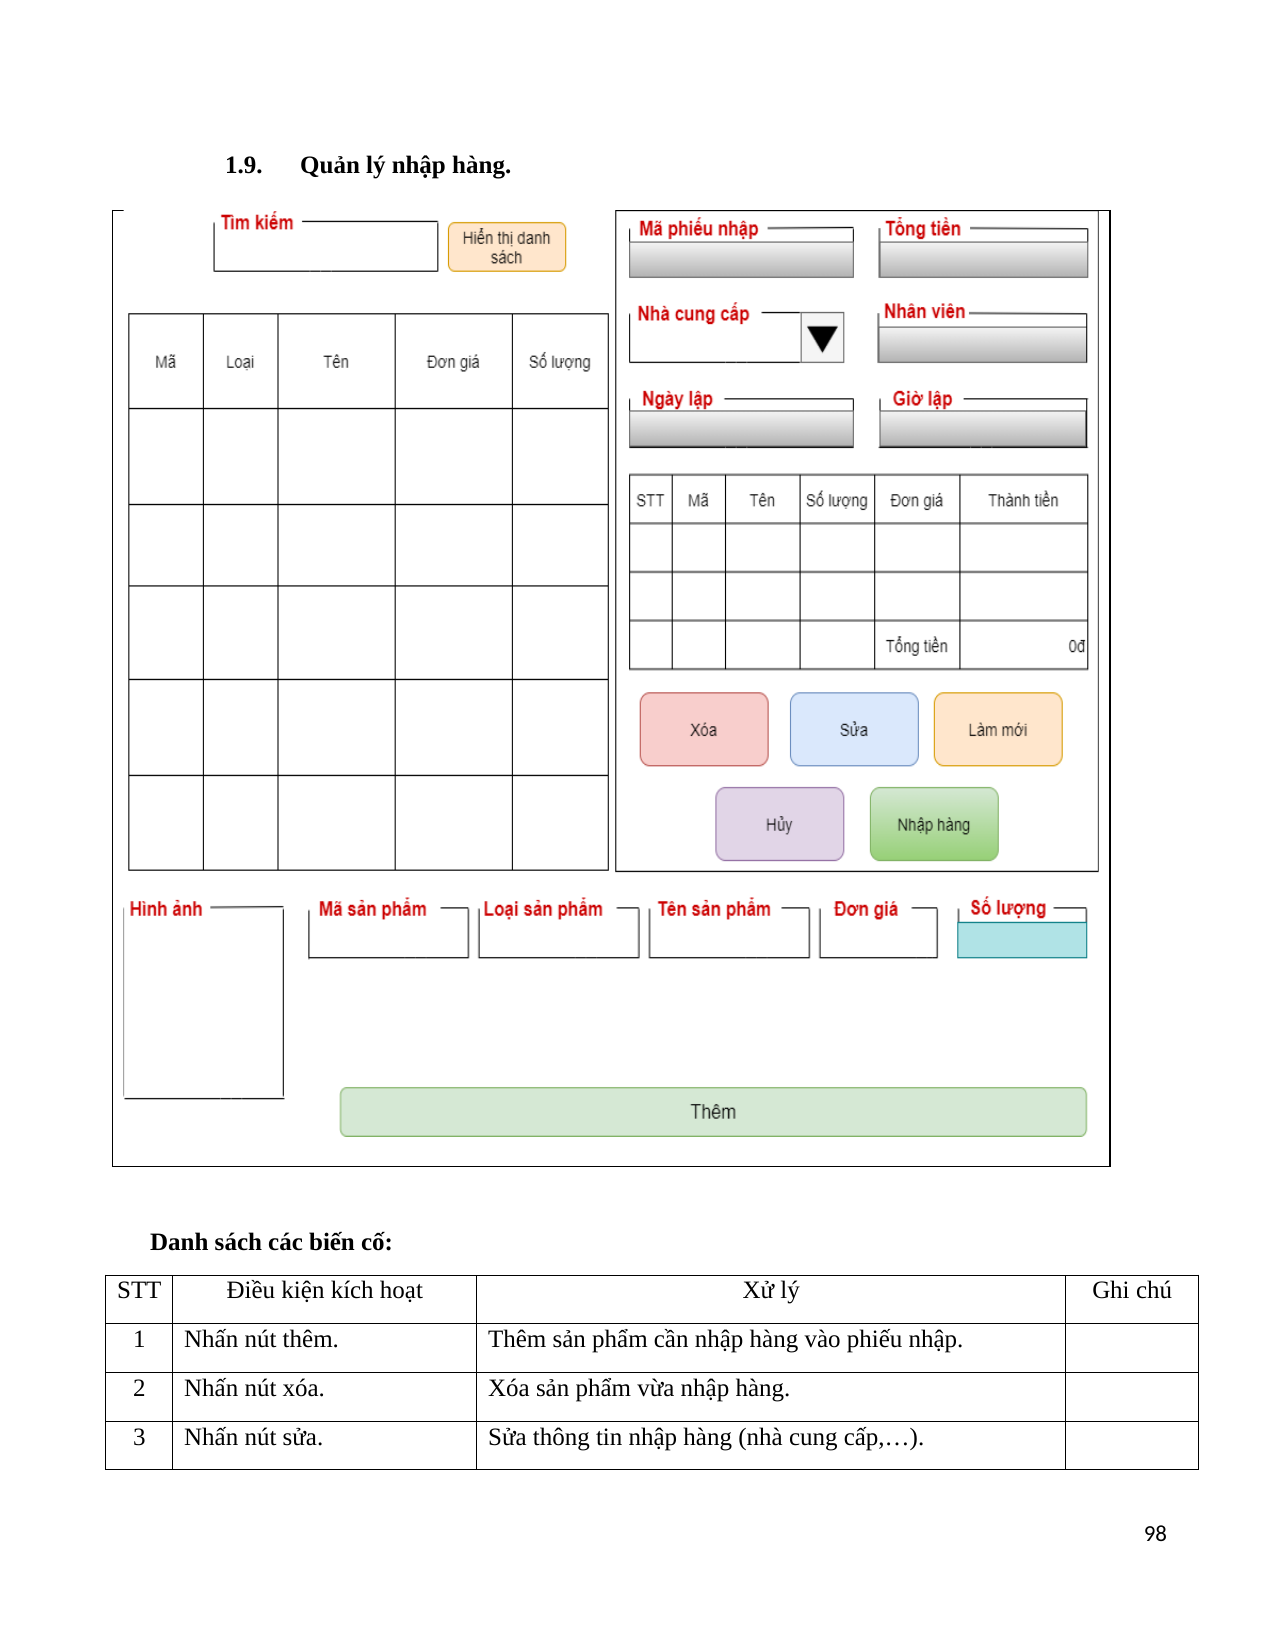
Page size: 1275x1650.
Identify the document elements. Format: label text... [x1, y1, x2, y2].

table_cell Sửa thông tin nhập hàng (nhà cung cấp,…). [477, 1422, 1065, 1469]
table_cell Nhấn nút thêm. [173, 1324, 476, 1372]
table_cell Nhấn nút xóa. [173, 1373, 476, 1421]
table_cell [1066, 1422, 1198, 1469]
table_cell Nhấn nút sửa. [173, 1422, 476, 1469]
table_header Ghi chú [1066, 1276, 1198, 1323]
table_header [113, 211, 1109, 1166]
table_header STT [106, 1276, 172, 1323]
table_header Xử lý [477, 1276, 1065, 1323]
table_cell 1 [106, 1324, 172, 1372]
table_cell [1066, 1324, 1198, 1372]
picture [123, 210, 1099, 1137]
table_cell Xóa sản phẩm vừa nhập hàng. [477, 1373, 1065, 1421]
table_cell Thêm sản phẩm cần nhập hàng vào phiếu nhập. [477, 1324, 1065, 1372]
table_cell 3 [106, 1422, 172, 1469]
table_header Điều kiện kích hoạt [173, 1276, 476, 1323]
table_cell [1066, 1373, 1198, 1421]
list Quản lý nhập hàng. [225, 150, 1167, 179]
table_cell 2 [106, 1373, 172, 1421]
text Danh sách các biến cố: [150, 1227, 1167, 1256]
